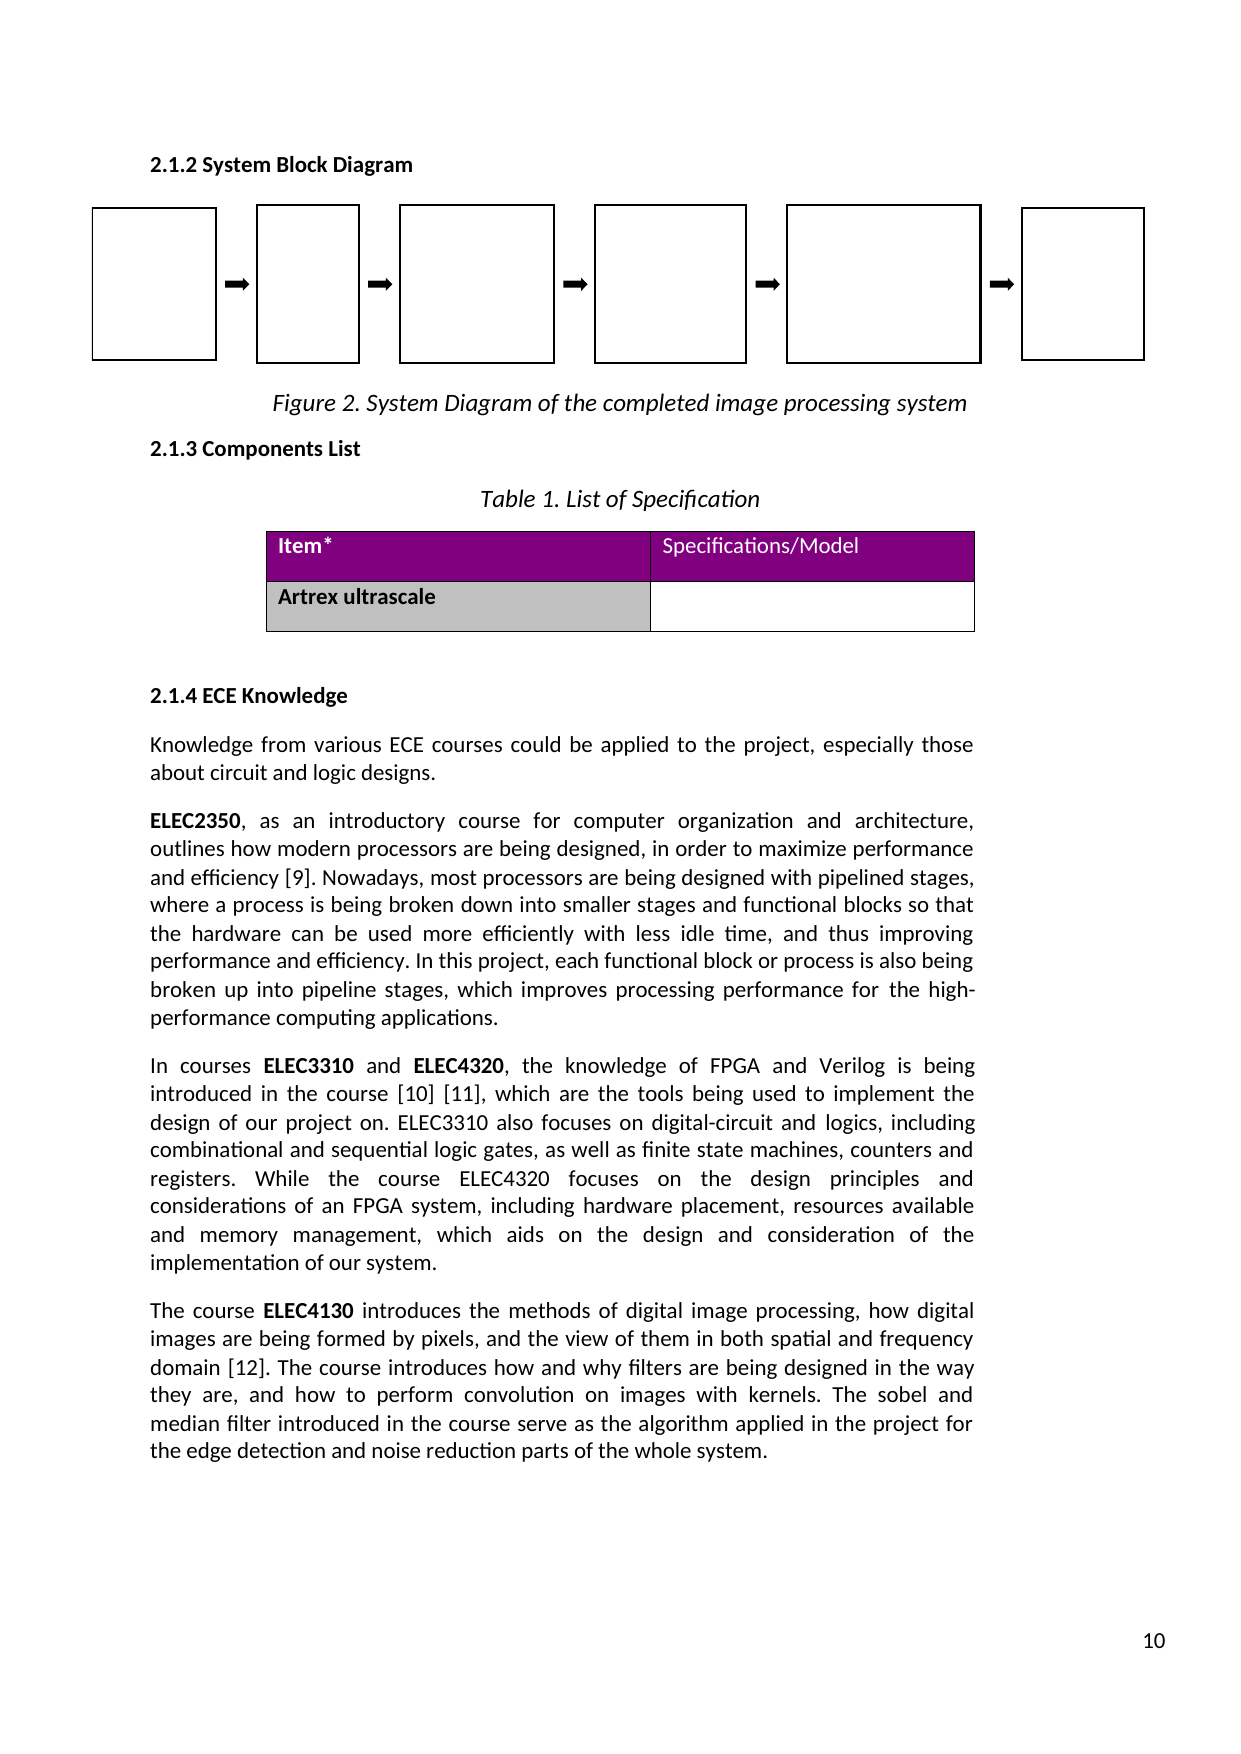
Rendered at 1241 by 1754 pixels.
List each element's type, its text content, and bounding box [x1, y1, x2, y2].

text ELEC2350, as an introductory course for computer organization and architecture, outlines how modern processors are being designed, in order to maximize performance and efficiency. Nowadays, most processors are being designed with pipelined stages, where a process is being broken down into smaller stages and functional blocks so that the hardware can be used more efficiently with less idle time, and thus improving performance and efficiency. In this project, each functional block or process is also being broken up into pipeline stages, which improves processing performance for the high-performance computing applications. [150, 807, 975, 1031]
text Figure 2. System Diagram of the completed image processing system [75, 387, 1165, 417]
table_header Item* [267, 532, 650, 581]
subtitle 2.1.2 System Block Diagram [75, 150, 1165, 178]
table_cell Artrex ultrascale [267, 582, 650, 631]
text Knowledge from various ECE courses could be applied to the project, especially those about circuit and logic designs. [150, 730, 975, 786]
table_header Specifications/Model [651, 532, 974, 581]
subtitle 2.1.4 ECE Knowledge [75, 681, 975, 709]
text In courses ELEC3310 and ELEC4320, the knowledge of FPGA and Verilog is being introduced in the course, which are the tools being used to implement the design of our project on. ELEC3310 also focuses on digital-circuit and logics, including combinational and sequential logic gates, as well as finite state machines, counters and registers. While the course ELEC4320 focuses on the design principles and considerations of an FPGA system, including hardware placement, resources available and memory management, which aids on the design and consideration of the implementation of our system. [150, 1052, 975, 1276]
text Table 1. List of Specification [75, 483, 1165, 514]
table_cell [651, 582, 974, 631]
subtitle 2.1.3 Components List [75, 434, 1165, 462]
text The course ELEC4130 introduces the methods of digital image processing, how digital images are being formed by pixels, and the view of them in both spatial and frequency domain . The course introduces how and why filters are being designed in the way they are, and how to perform convolution on images with kernels. The sobel and median filter introduced in the course serve as the algorithm applied in the project for the edge detection and noise reduction parts of the whole system. [150, 1297, 975, 1465]
